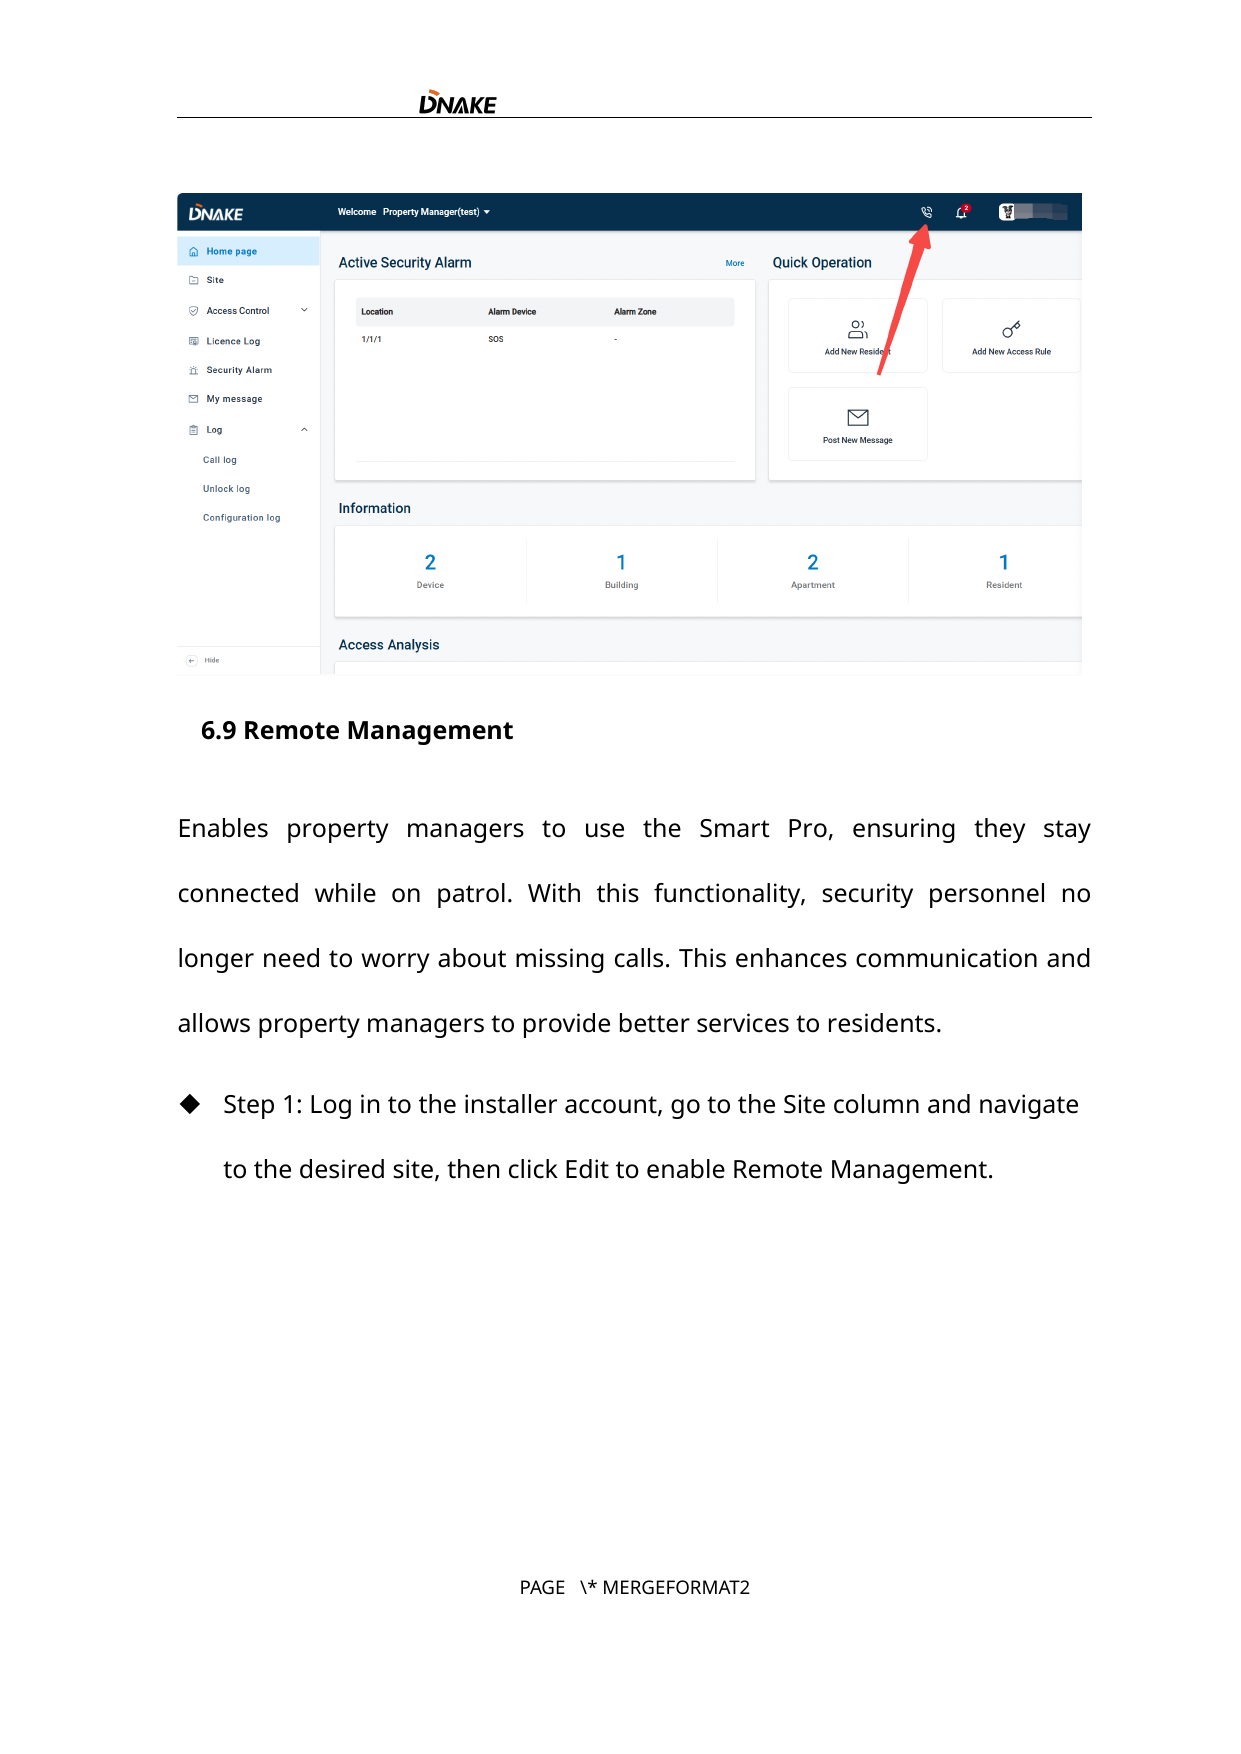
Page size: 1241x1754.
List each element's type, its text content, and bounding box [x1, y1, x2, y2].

list Step 1: Log in to the installer account, go to the Site column and navigate to the desired site, then click Edit to enable Remote Management. [177, 1072, 1092, 1202]
picture [177, 193, 1082, 676]
text Enables property managers to use the Smart Pro, ensuring they stay connected while on patrol. With this functionality, security personnel no longer need to worry about missing calls. This enhances communication and allows property managers to provide better services to residents. [177, 795, 1092, 1055]
picture [418, 88, 497, 115]
list 6.9 Remote Management [201, 697, 1092, 762]
